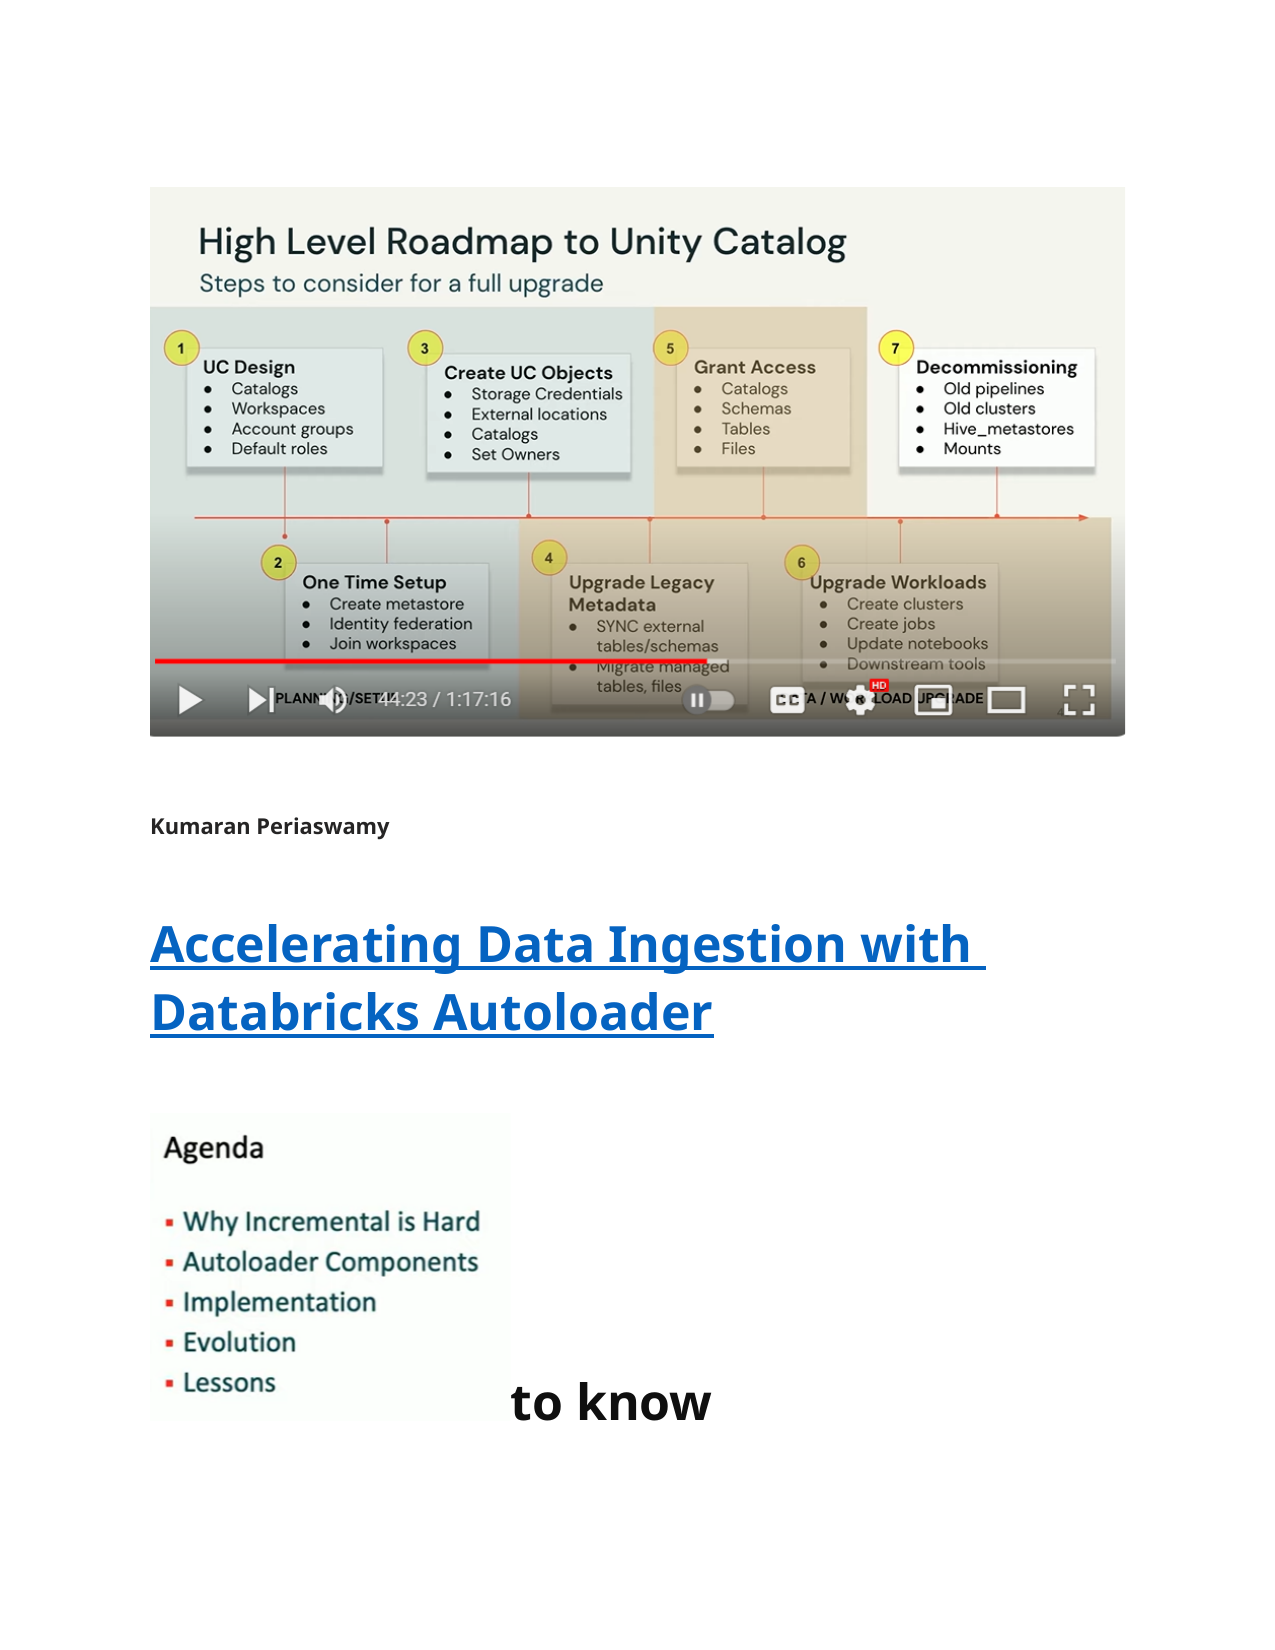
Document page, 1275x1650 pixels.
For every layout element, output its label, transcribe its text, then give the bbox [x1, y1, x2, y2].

picture [150, 187, 1125, 763]
text Accelerating Data Ingestion with Databricks Autoloader [150, 909, 1125, 1045]
picture [150, 1113, 511, 1421]
text Kumaran Periaswamy [150, 781, 1125, 841]
